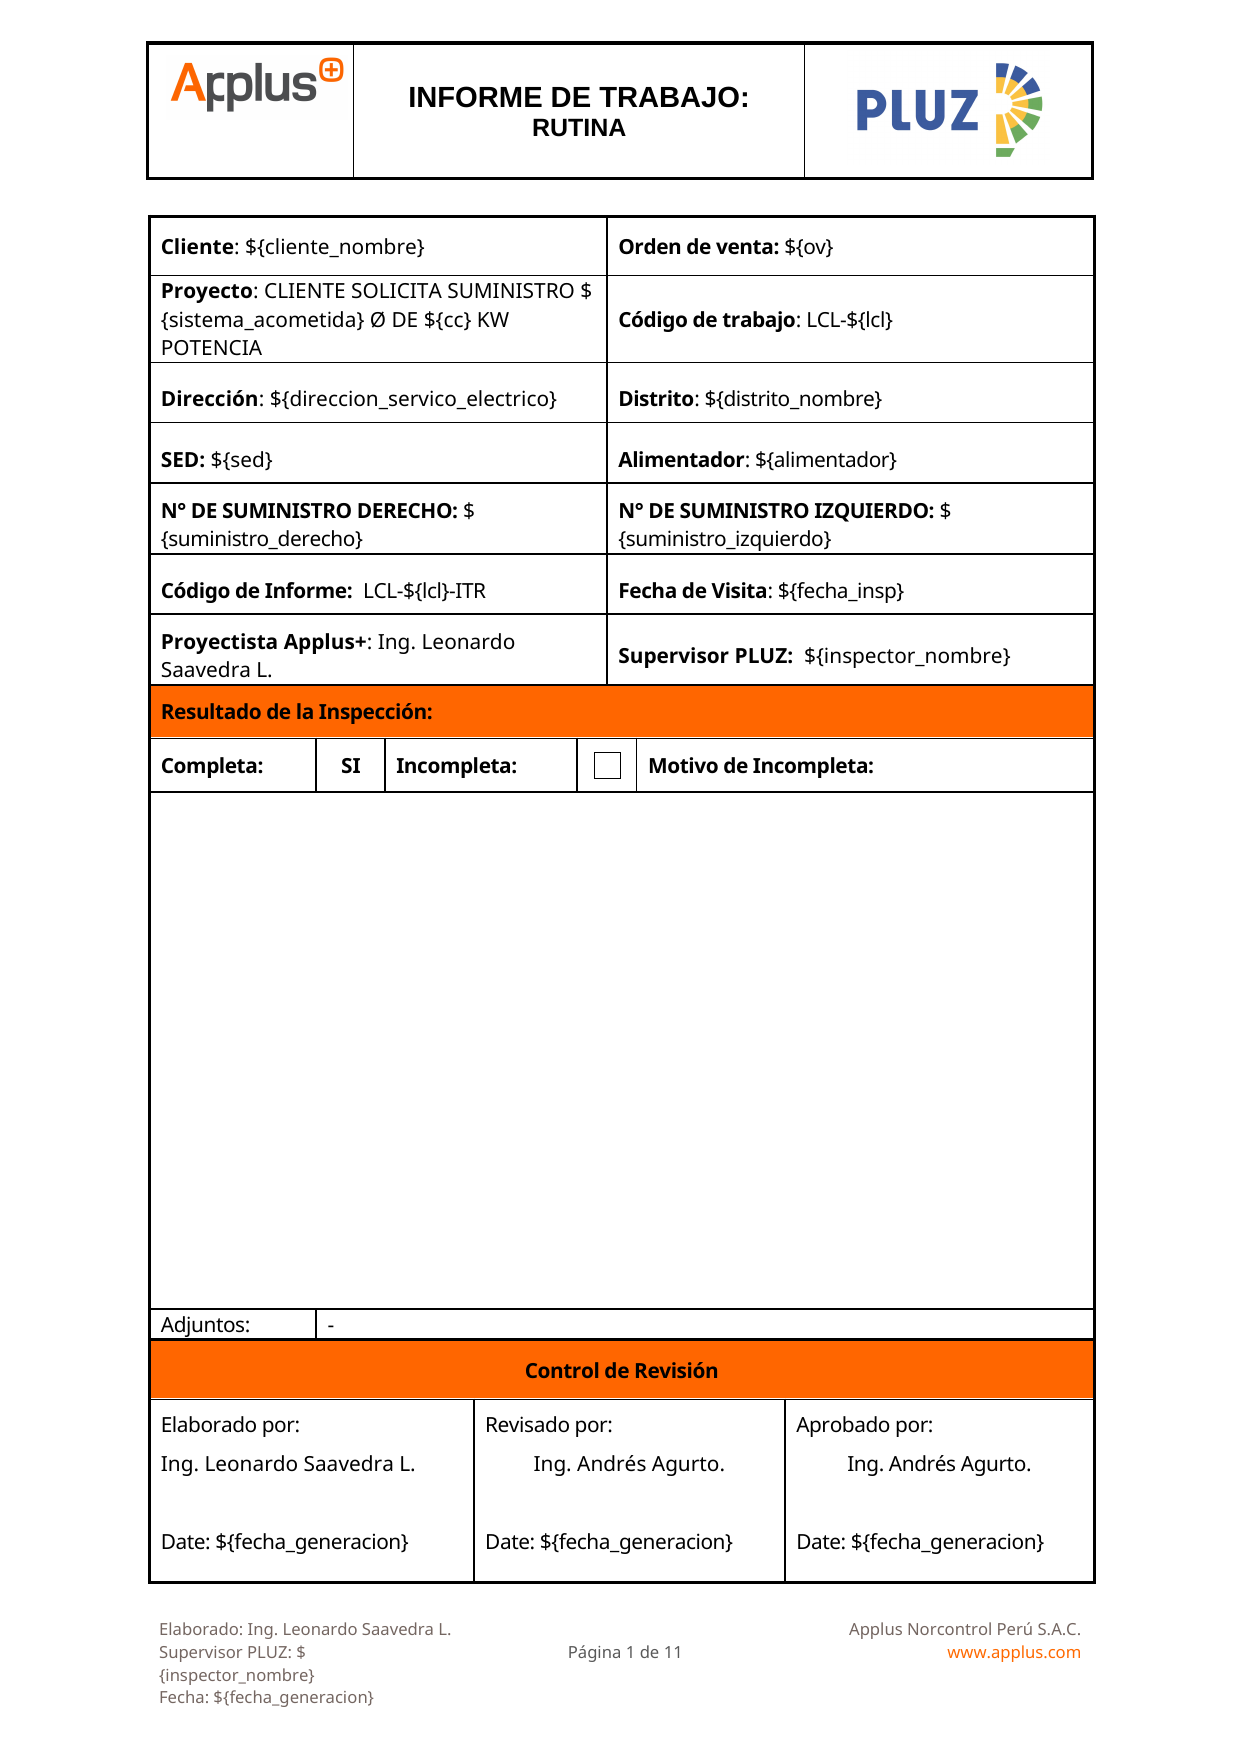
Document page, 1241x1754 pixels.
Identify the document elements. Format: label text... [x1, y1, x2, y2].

table_cell Motivo de Incompleta: [637, 739, 1093, 791]
table_cell Dirección: ${direccion_servico_electrico} [151, 363, 606, 422]
table_cell Proyectista Applus+: Ing. Leonardo Saavedra L. [151, 615, 606, 684]
table_cell Código de trabajo: LCL-${lcl} [608, 276, 1093, 362]
table_cell Elaborado por: Ing. Leonardo Saavedra L. [151, 1400, 473, 1517]
table_cell Resultado de la Inspección: [151, 686, 1093, 737]
table_cell Control de Revisión [151, 1341, 1093, 1398]
table_cell Date: ${fecha_generacion} [151, 1517, 473, 1581]
table_cell Supervisor PLUZ: ${inspector_nombre} [608, 615, 1093, 684]
table_cell Incompleta: [386, 739, 576, 791]
picture [165, 55, 348, 120]
table_cell Date: ${fecha_generacion} [475, 1517, 784, 1581]
table_cell Código de Informe: LCL-${lcl}-ITR [151, 555, 606, 613]
table_cell [151, 793, 1093, 1308]
table_cell N° DE SUMINISTRO DERECHO: ${suministro_derecho} [151, 484, 606, 553]
table_cell SED: ${sed} [151, 423, 606, 482]
table_cell Revisado por: Ing. Andrés Agurto. [475, 1400, 784, 1517]
table_cell Alimentador: ${alimentador} [608, 423, 1093, 482]
picture [847, 50, 1050, 165]
table_cell N° DE SUMINISTRO IZQUIERDO: ${suministro_izquierdo} [608, 484, 1093, 553]
table_cell Distrito: ${distrito_nombre} [608, 363, 1093, 422]
table_cell Adjuntos: [151, 1310, 315, 1338]
table_cell Fecha de Visita: ${fecha_insp} [608, 555, 1093, 613]
table_cell [578, 739, 636, 791]
table_cell Proyecto: CLIENTE SOLICITA SUMINISTRO ${sistema_acometida} Ø DE ${cc} KW POTENCIA [151, 276, 606, 362]
table_header Orden de venta: ${ov} [608, 218, 1093, 275]
table_cell Completa: [151, 739, 315, 791]
table_cell Date: ${fecha_generacion} [786, 1517, 1093, 1581]
table_cell Aprobado por: Ing. Andrés Agurto. [786, 1400, 1093, 1517]
table_cell SI [317, 739, 384, 791]
table_cell - [317, 1310, 1093, 1338]
table_header Cliente: ${cliente_nombre} [151, 218, 606, 275]
